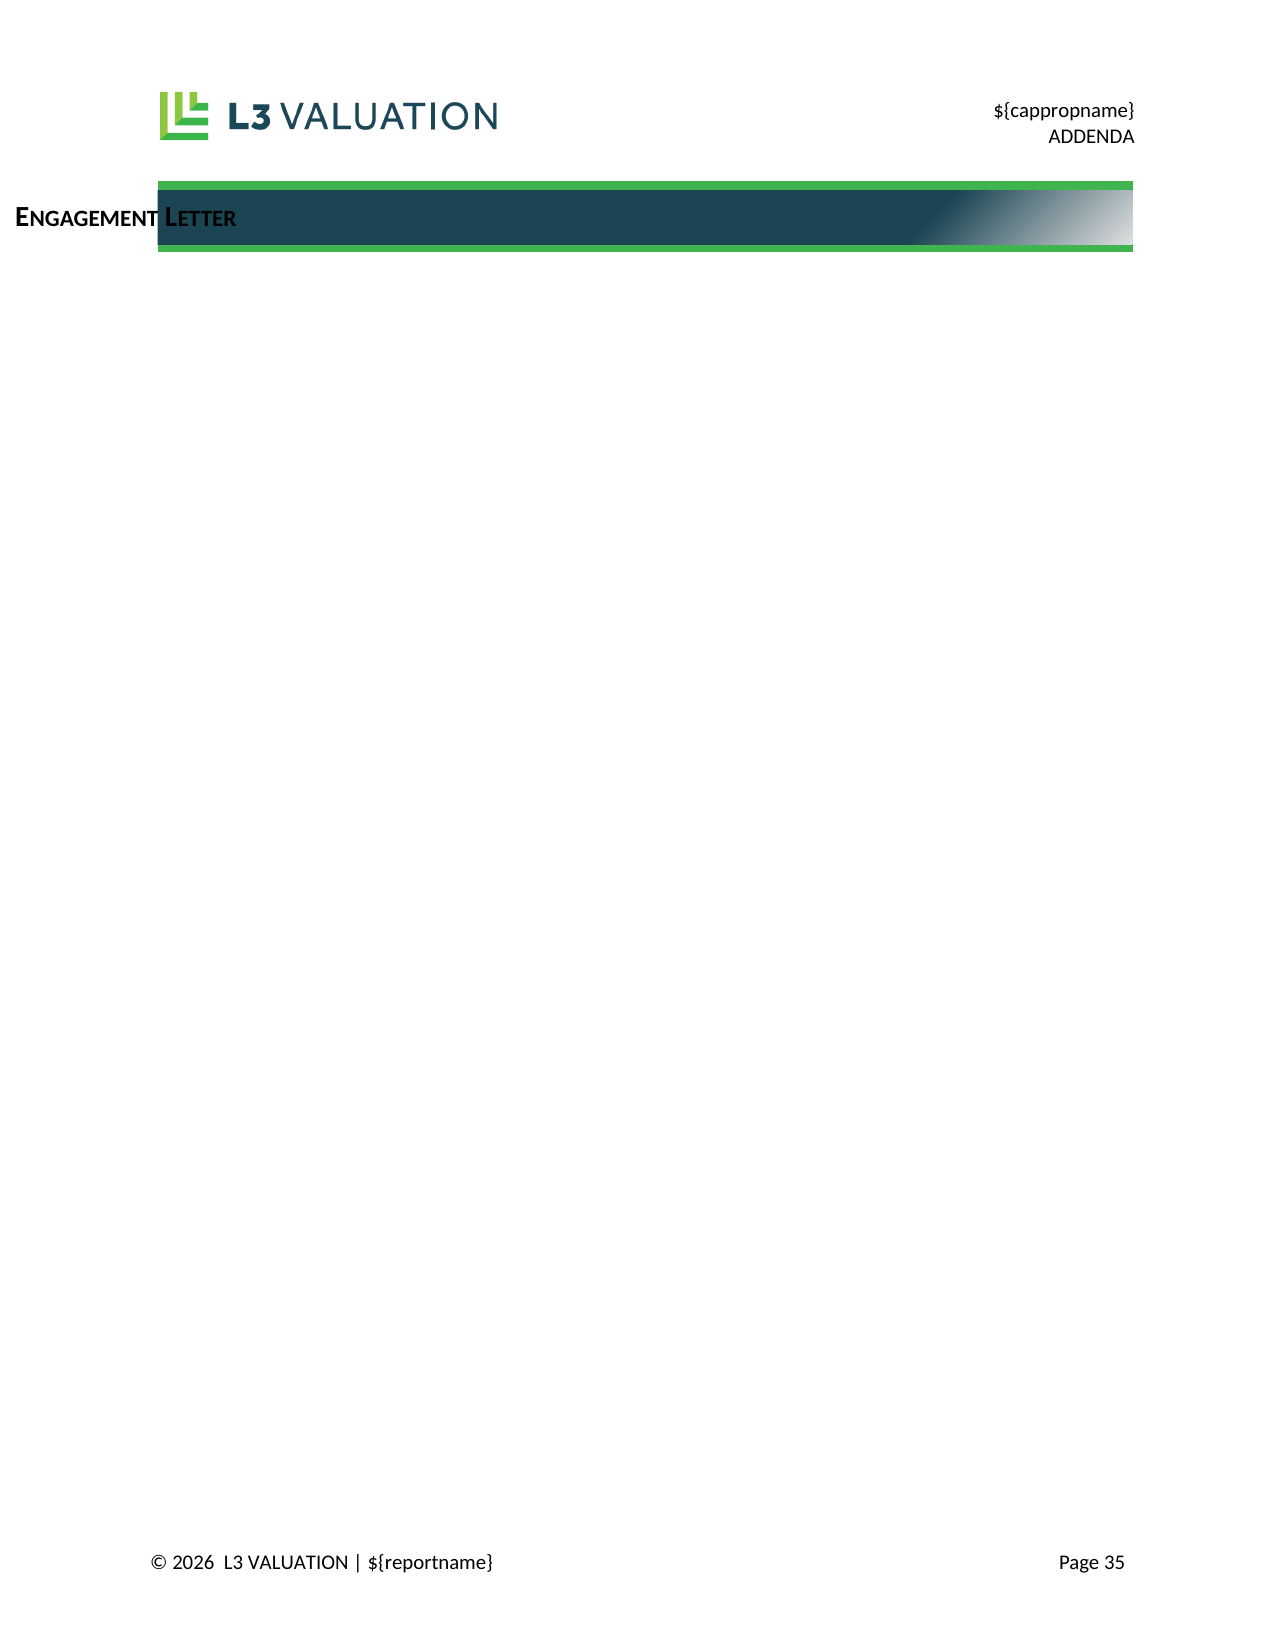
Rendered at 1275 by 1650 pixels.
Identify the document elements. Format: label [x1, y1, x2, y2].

picture [144, 75, 511, 156]
